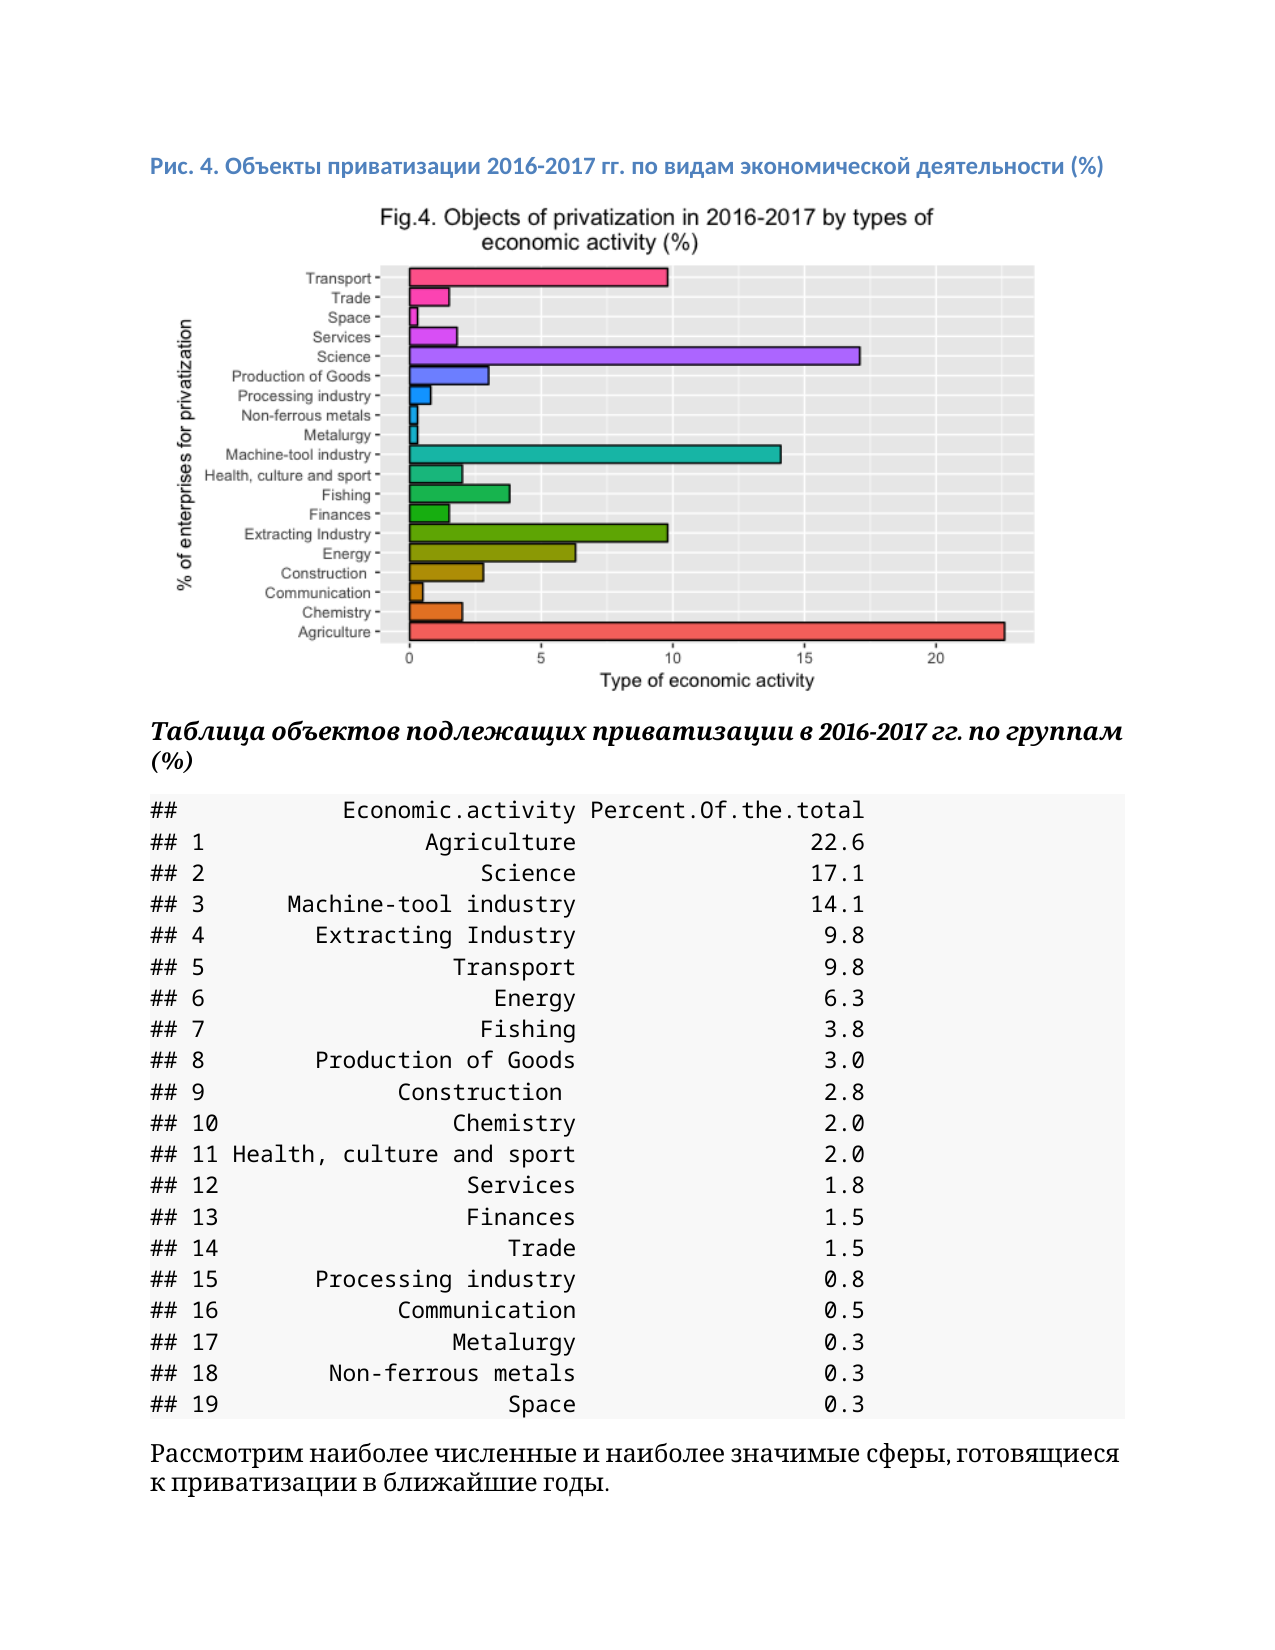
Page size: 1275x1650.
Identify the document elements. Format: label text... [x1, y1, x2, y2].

picture [168, 199, 1044, 700]
text Таблица объектов подлежащих приватизации в 2016-2017 гг. по группам (%) [150, 718, 1125, 776]
subtitle Рис. 4. Объекты приватизации 2016-2017 гг. по видам экономической деятельности (%) [150, 150, 1125, 181]
text ## Economic.activity Percent.Of.the.total ## 1 Agriculture 22.6 ## 2 Science 17.1 ## 3 Machine-tool industry 14.1 ## 4 Extracting Industry 9.8 ## 5 Transport 9.8 ## 6 Energy 6.3 ## 7 Fishing 3.8 ## 8 Production of Goods 3.0 ## 9 Construction 2.8 ## 10 Chemistry 2.0 ## 11 Health, culture and sport 2.0 ## 12 Services 1.8 ## 13 Finances 1.5 ## 14 Trade 1.5 ## 15 Processing industry 0.8 ## 16 Communication 0.5 ## 17 Metalurgy 0.3 ## 18 Non-ferrous metals 0.3 ## 19 Space 0.3 [150, 794, 1125, 1419]
text Рассмотрим наиболее численные и наиболее значимые сферы, готовящиеся к приватизации в ближайшие годы. [150, 1440, 1125, 1498]
